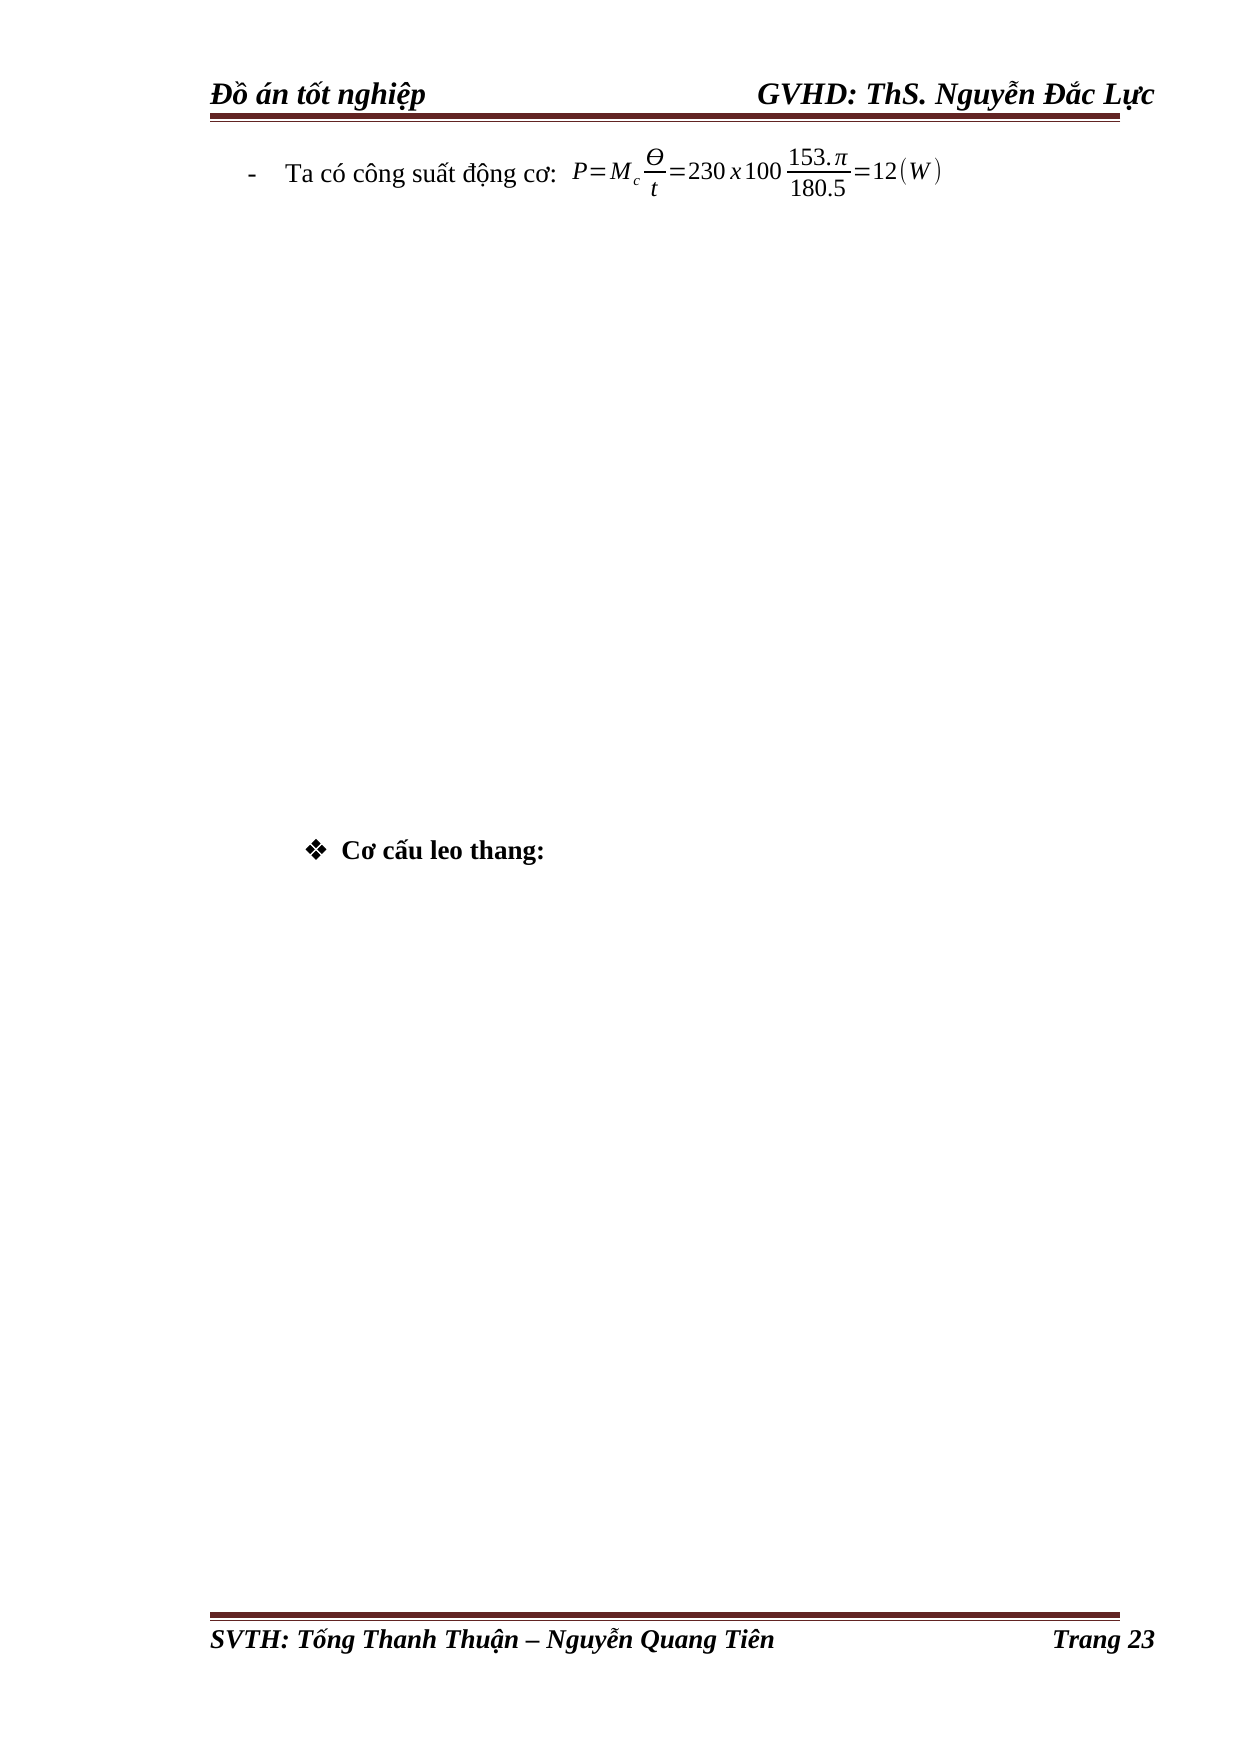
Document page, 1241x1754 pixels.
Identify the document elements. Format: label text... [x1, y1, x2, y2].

list Cơ cấu leo thang: [304, 834, 1120, 865]
list Ta có công suất động cơ: [247, 143, 1120, 202]
